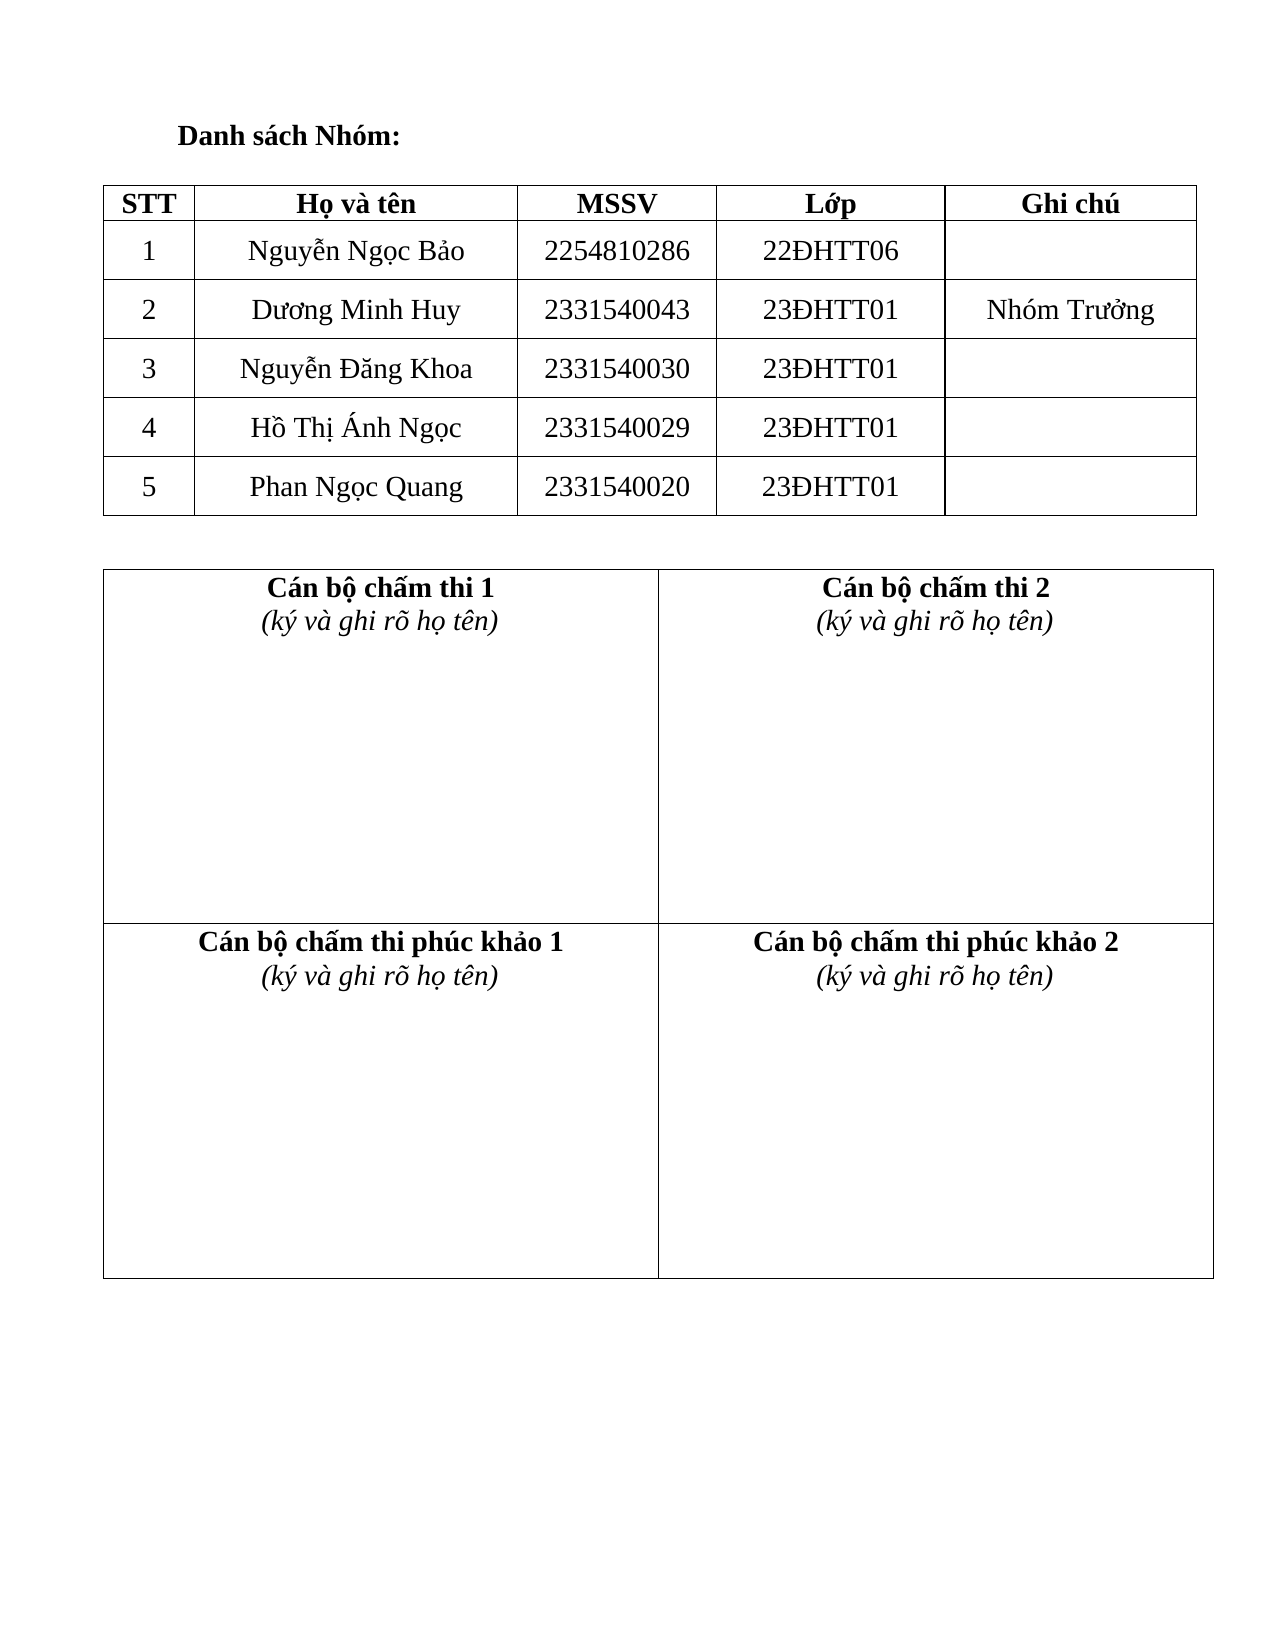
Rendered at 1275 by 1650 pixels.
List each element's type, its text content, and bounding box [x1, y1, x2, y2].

table_cell 1 [104, 221, 194, 279]
table_cell 2331540029 [518, 398, 716, 456]
table_cell Nhóm Trưởng [946, 280, 1196, 338]
table_cell 22ĐHTT06 [717, 221, 944, 279]
table_cell [946, 398, 1196, 456]
table_cell 23ĐHTT01 [717, 280, 944, 338]
table_cell 2254810286 [518, 221, 716, 279]
table_cell Hồ Thị Ánh Ngọc [195, 398, 517, 456]
table_cell Cán bộ chấm thi phúc khảo 1 (ký và ghi rõ họ tên) [104, 924, 658, 1278]
table_cell Nguyễn Đăng Khoa [195, 339, 517, 397]
table_cell Cán bộ chấm thi phúc khảo 2 (ký và ghi rõ họ tên) [659, 924, 1213, 1278]
table_cell [946, 339, 1196, 397]
table_header Lớp [717, 186, 944, 220]
table_cell Phan Ngọc Quang [195, 457, 517, 515]
table_cell 4 [104, 398, 194, 456]
table_header Ghi chú [946, 186, 1196, 220]
table_cell 23ĐHTT01 [717, 339, 944, 397]
table_header Cán bộ chấm thi 2 (ký và ghi rõ họ tên) [659, 570, 1213, 923]
table_header MSSV [518, 186, 716, 220]
table_header STT [104, 186, 194, 220]
text Danh sách Nhóm: [177, 118, 1157, 152]
table_cell 23ĐHTT01 [717, 457, 944, 515]
table_cell 2331540043 [518, 280, 716, 338]
table_cell 2331540030 [518, 339, 716, 397]
table_cell 5 [104, 457, 194, 515]
table_header Cán bộ chấm thi 1 (ký và ghi rõ họ tên) [104, 570, 658, 923]
table_header Họ và tên [195, 186, 517, 220]
table_cell 2 [104, 280, 194, 338]
table_cell 2331540020 [518, 457, 716, 515]
table_cell Nguyễn Ngọc Bảo [195, 221, 517, 279]
table_cell Dương Minh Huy [195, 280, 517, 338]
table_cell 23ĐHTT01 [717, 398, 944, 456]
table_cell [946, 457, 1196, 515]
table_cell 3 [104, 339, 194, 397]
table_cell [946, 221, 1196, 279]
